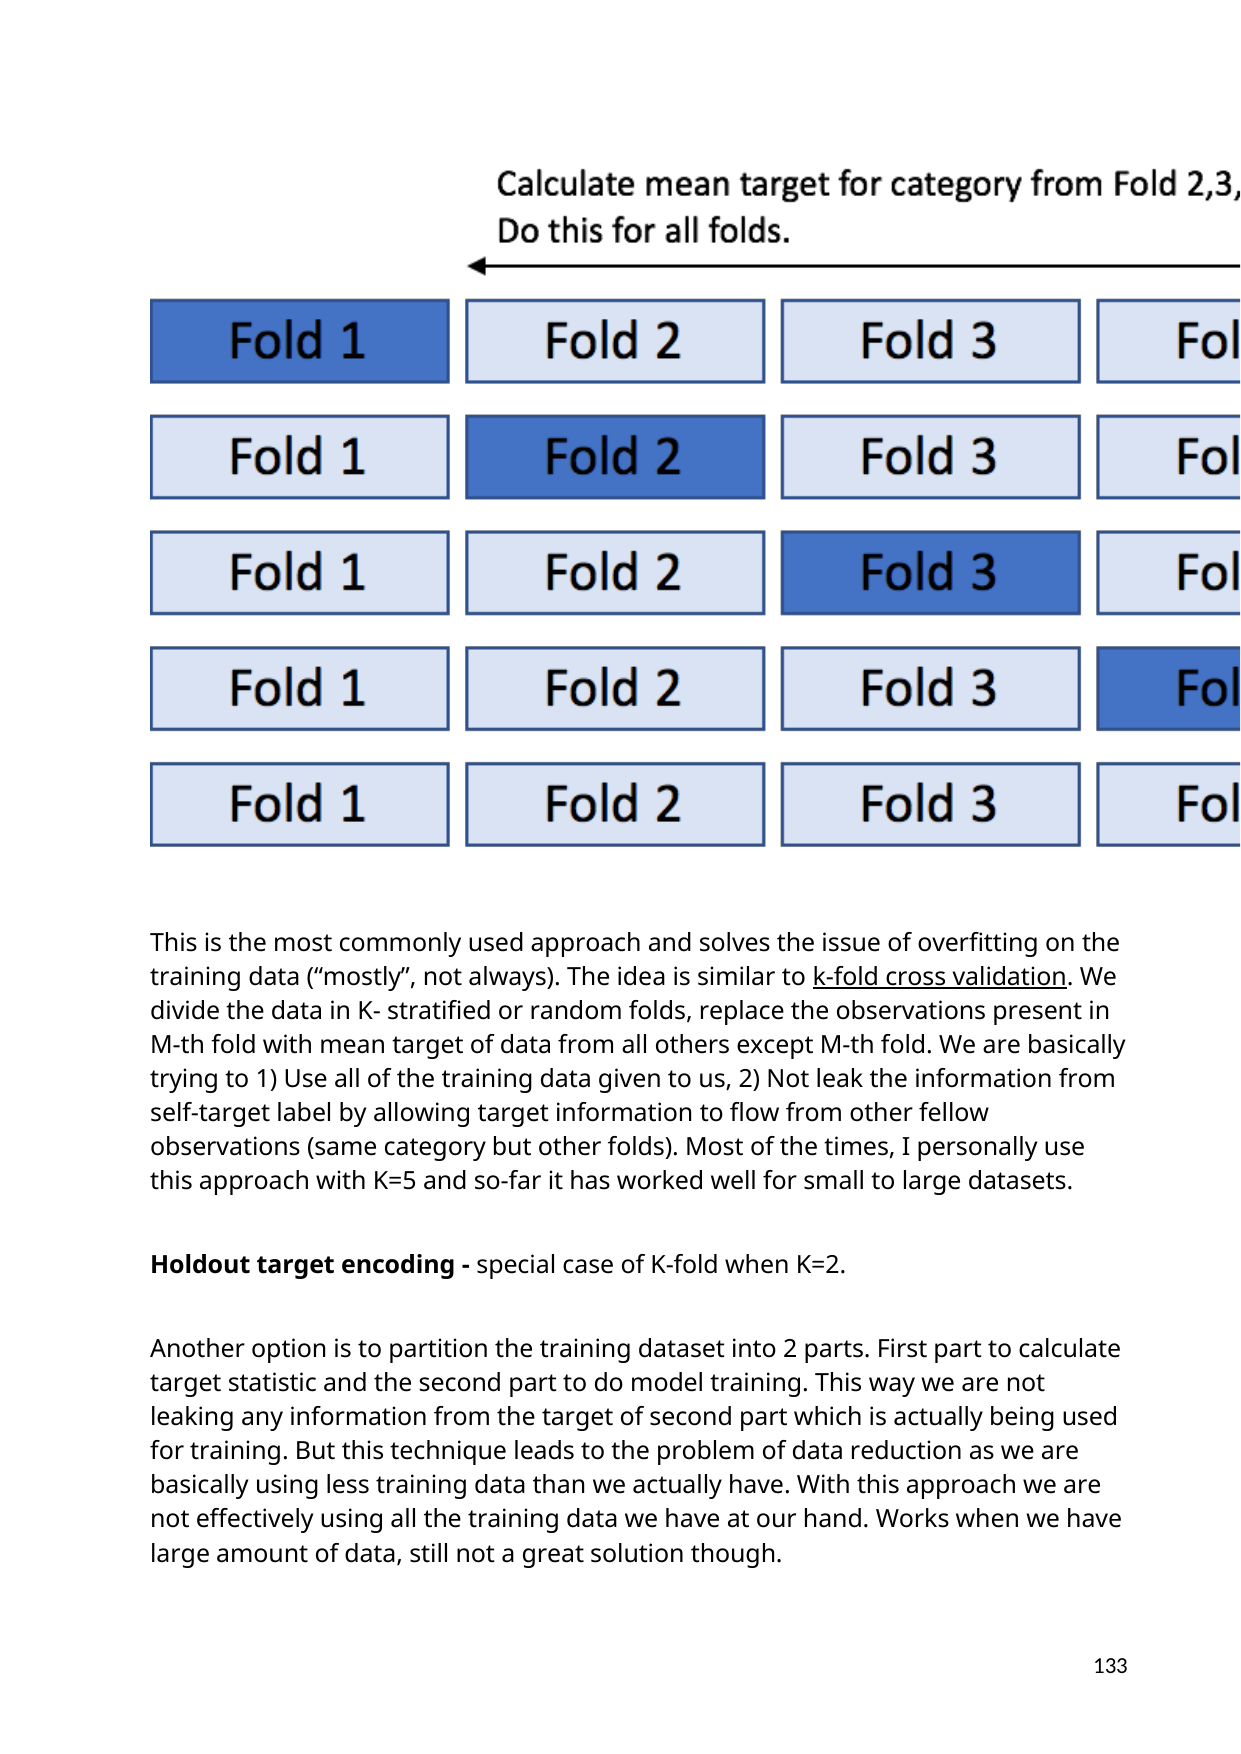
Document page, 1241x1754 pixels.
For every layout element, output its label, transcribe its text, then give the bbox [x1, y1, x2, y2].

text This is the most commonly used approach and solves the issue of overfitting on the training data (“mostly”, not always). The idea is similar to k-fold cross validation. We divide the data in K- stratified or random folds, replace the observations present in M-th fold with mean target of data from all others except M-th fold. We are basically trying to 1) Use all of the training data given to us, 2) Not leak the information from self-target label by allowing target information to flow from other fellow observations (same category but other folds). Most of the times, I personally use this approach with K=5 and so-far it has worked well for small to large datasets. [150, 924, 1128, 1197]
text Another option is to partition the training dataset into 2 parts. First part to calculate target statistic and the second part to do model training. This way we are not leaking any information from the target of second part which is actually being used for training. But this technique leads to the problem of data reduction as we are basically using less training data than we actually have. With this approach we are not effectively using all the training data we have at our hand. Works when we have large amount of data, still not a great solution though. [150, 1331, 1128, 1569]
picture [150, 150, 1241, 872]
text Holdout target encoding - special case of K-fold when K=2. [150, 1247, 1128, 1281]
